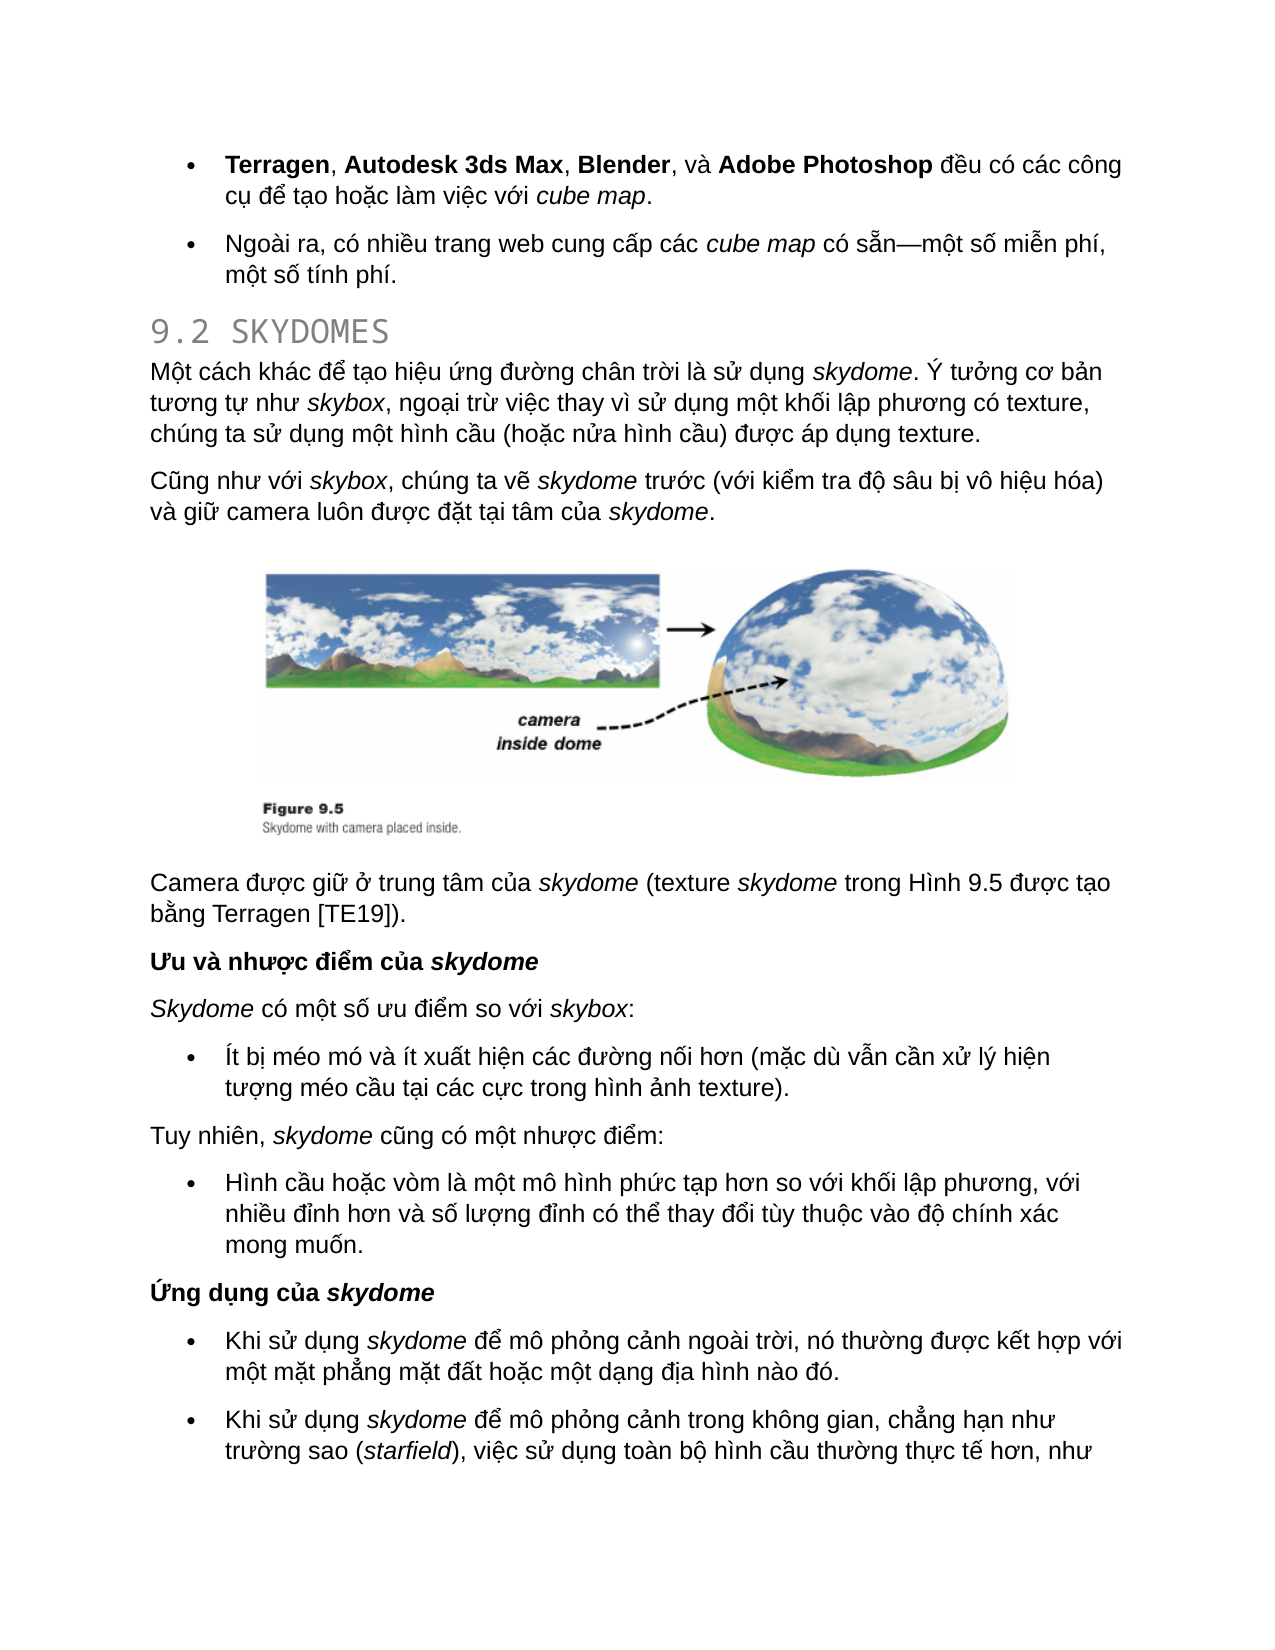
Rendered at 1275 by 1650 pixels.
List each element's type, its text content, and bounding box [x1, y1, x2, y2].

text Ứng dụng của skydome [150, 1278, 1125, 1307]
text Tuy nhiên, skydome cũng có một nhược điểm: [150, 1121, 1125, 1149]
picture [248, 545, 1027, 849]
text Camera được giữ ở trung tâm của skydome (texture skydome trong Hình 9.5 được tạo bằng Terragen [TE19]). [150, 868, 1125, 927]
list Khi sử dụng skydome để mô phỏng cảnh ngoài trời, nó thường được kết hợp với một mặt phẳng mặt đất hoặc một dạng địa hình nào đó. [187, 1326, 1125, 1386]
text Ưu và nhược điểm của skydome [150, 946, 1125, 975]
text Cũng như với skybox, chúng ta vẽ skydome trước (với kiểm tra độ sâu bị vô hiệu hóa) và giữ camera luôn được đặt tại tâm của skydome. [150, 466, 1125, 526]
text Skydome có một số ưu điểm so với skybox: [150, 994, 1125, 1023]
list Terragen, Autodesk 3ds Max, Blender, và Adobe Photoshop đều có các công cụ để tạo hoặc làm việc với cube map. [187, 150, 1125, 210]
list Hình cầu hoặc vòm là một mô hình phức tạp hơn so với khối lập phương, với nhiều đỉnh hơn và số lượng đỉnh có thể thay đổi tùy thuộc vào độ chính xác mong muốn. [187, 1168, 1125, 1259]
subtitle 9.2 SKYDOMES [150, 307, 1125, 353]
list Ngoài ra, có nhiều trang web cung cấp các cube map có sẵn—một số miễn phí, một số tính phí. [187, 229, 1125, 288]
list Ít bị méo mó và ít xuất hiện các đường nối hơn (mặc dù vẫn cần xử lý hiện tượng méo cầu tại các cực trong hình ảnh texture). [187, 1042, 1125, 1102]
text Một cách khác để tạo hiệu ứng đường chân trời là sử dụng skydome. Ý tưởng cơ bản tương tự như skybox, ngoại trừ việc thay vì sử dụng một khối lập phương có texture, chúng ta sử dụng một hình cầu (hoặc nửa hình cầu) được áp dụng texture. [150, 356, 1125, 447]
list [187, 1404, 1125, 1464]
